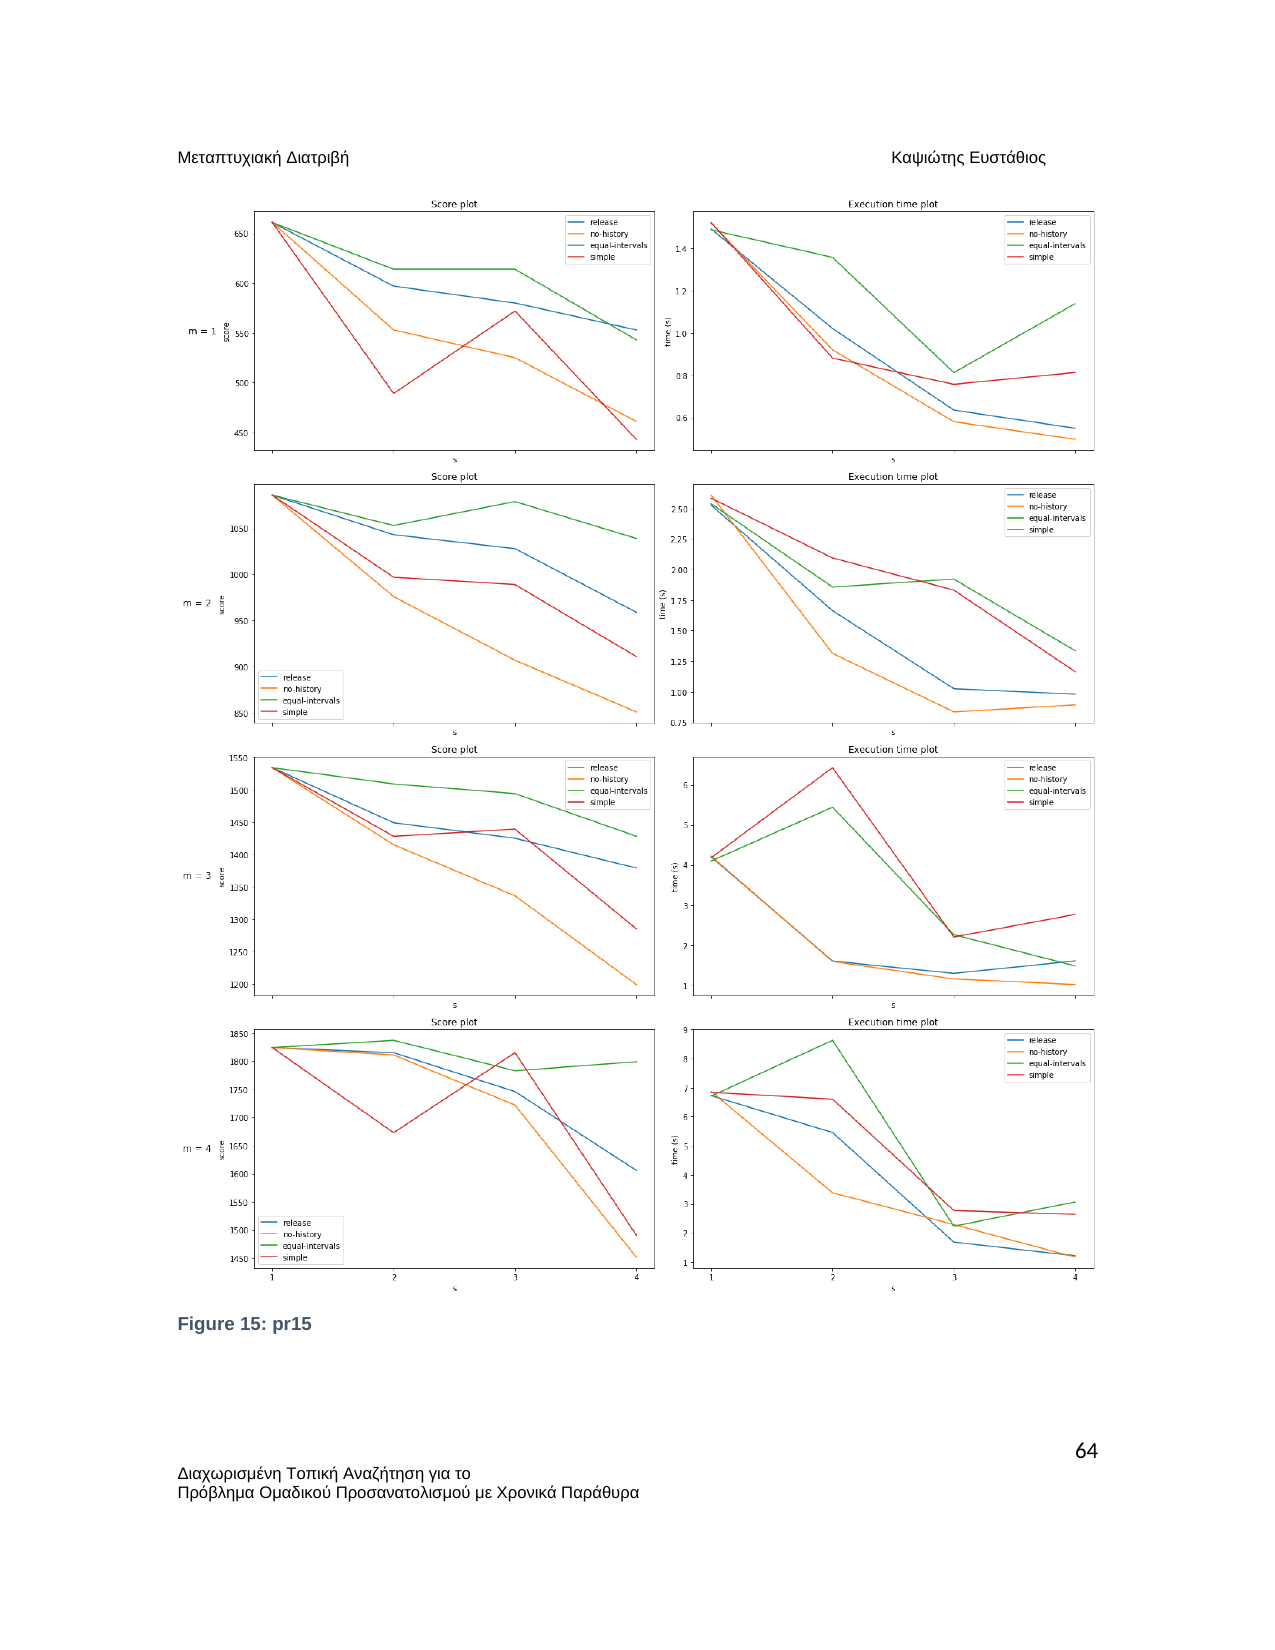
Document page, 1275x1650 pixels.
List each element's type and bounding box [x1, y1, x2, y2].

picture [177, 194, 1098, 1297]
